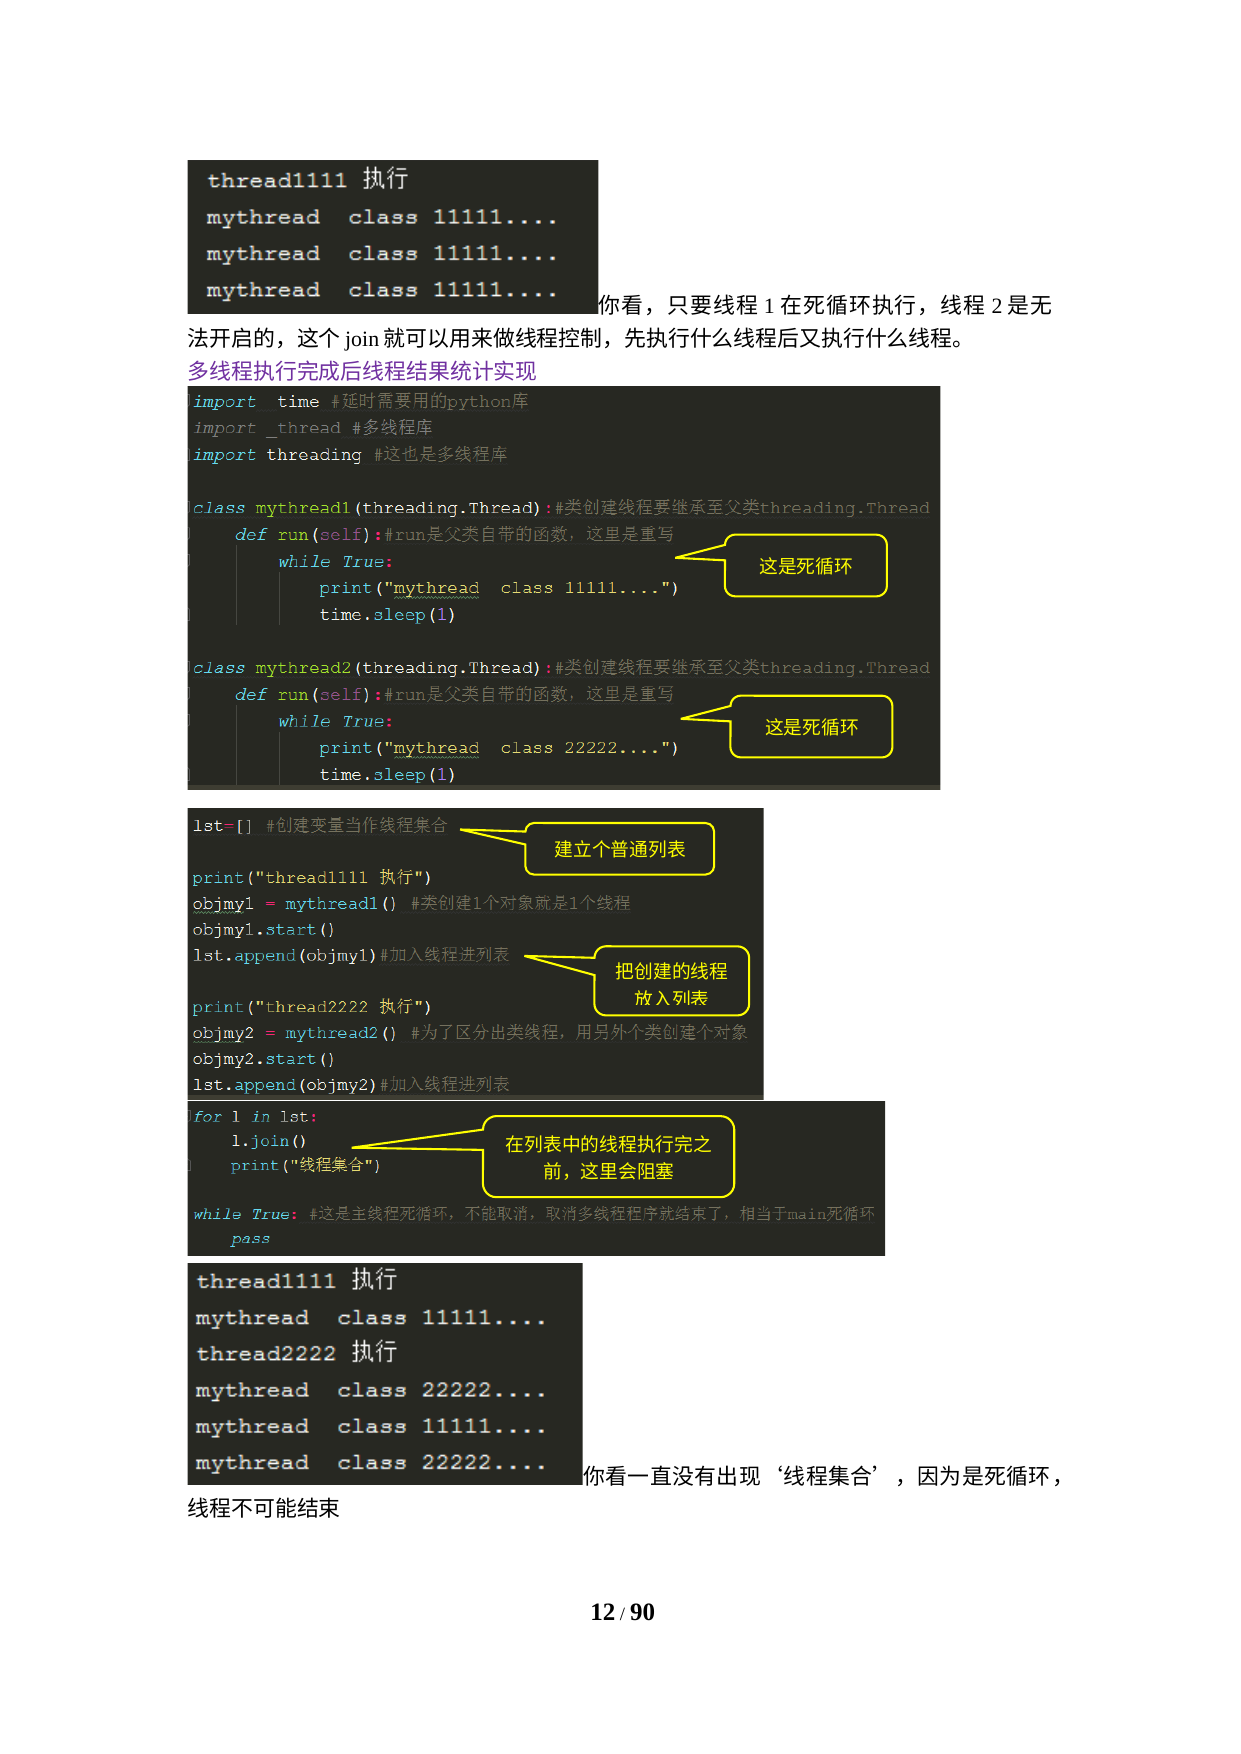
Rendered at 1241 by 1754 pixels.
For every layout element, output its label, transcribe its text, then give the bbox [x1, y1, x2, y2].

picture [187, 1101, 886, 1256]
picture [187, 1263, 583, 1485]
picture [187, 386, 941, 790]
text 多线程执行完成后线程结果统计实现 [187, 353, 1053, 386]
picture [187, 808, 764, 1100]
picture [187, 160, 599, 314]
